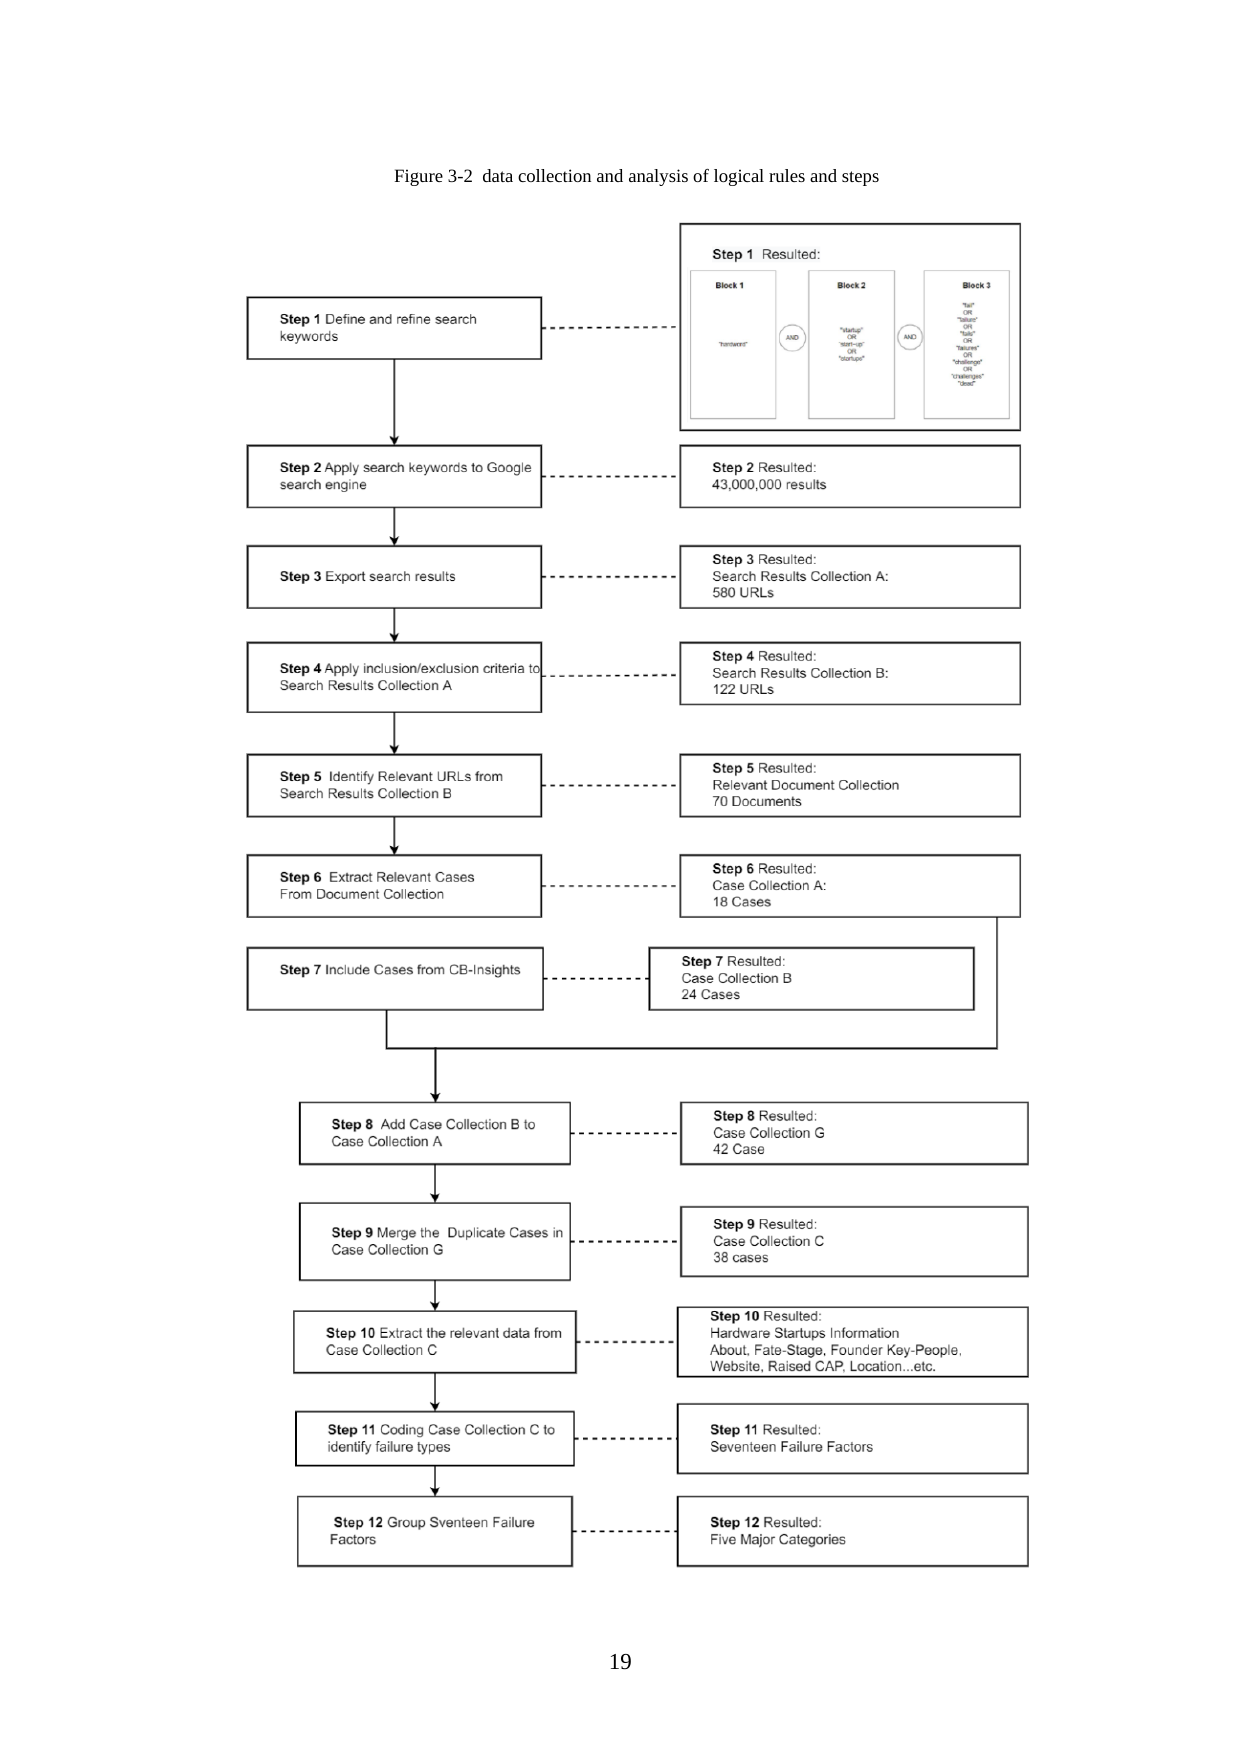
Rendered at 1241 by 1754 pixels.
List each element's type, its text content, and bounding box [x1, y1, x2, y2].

picture [229, 207, 1045, 1597]
